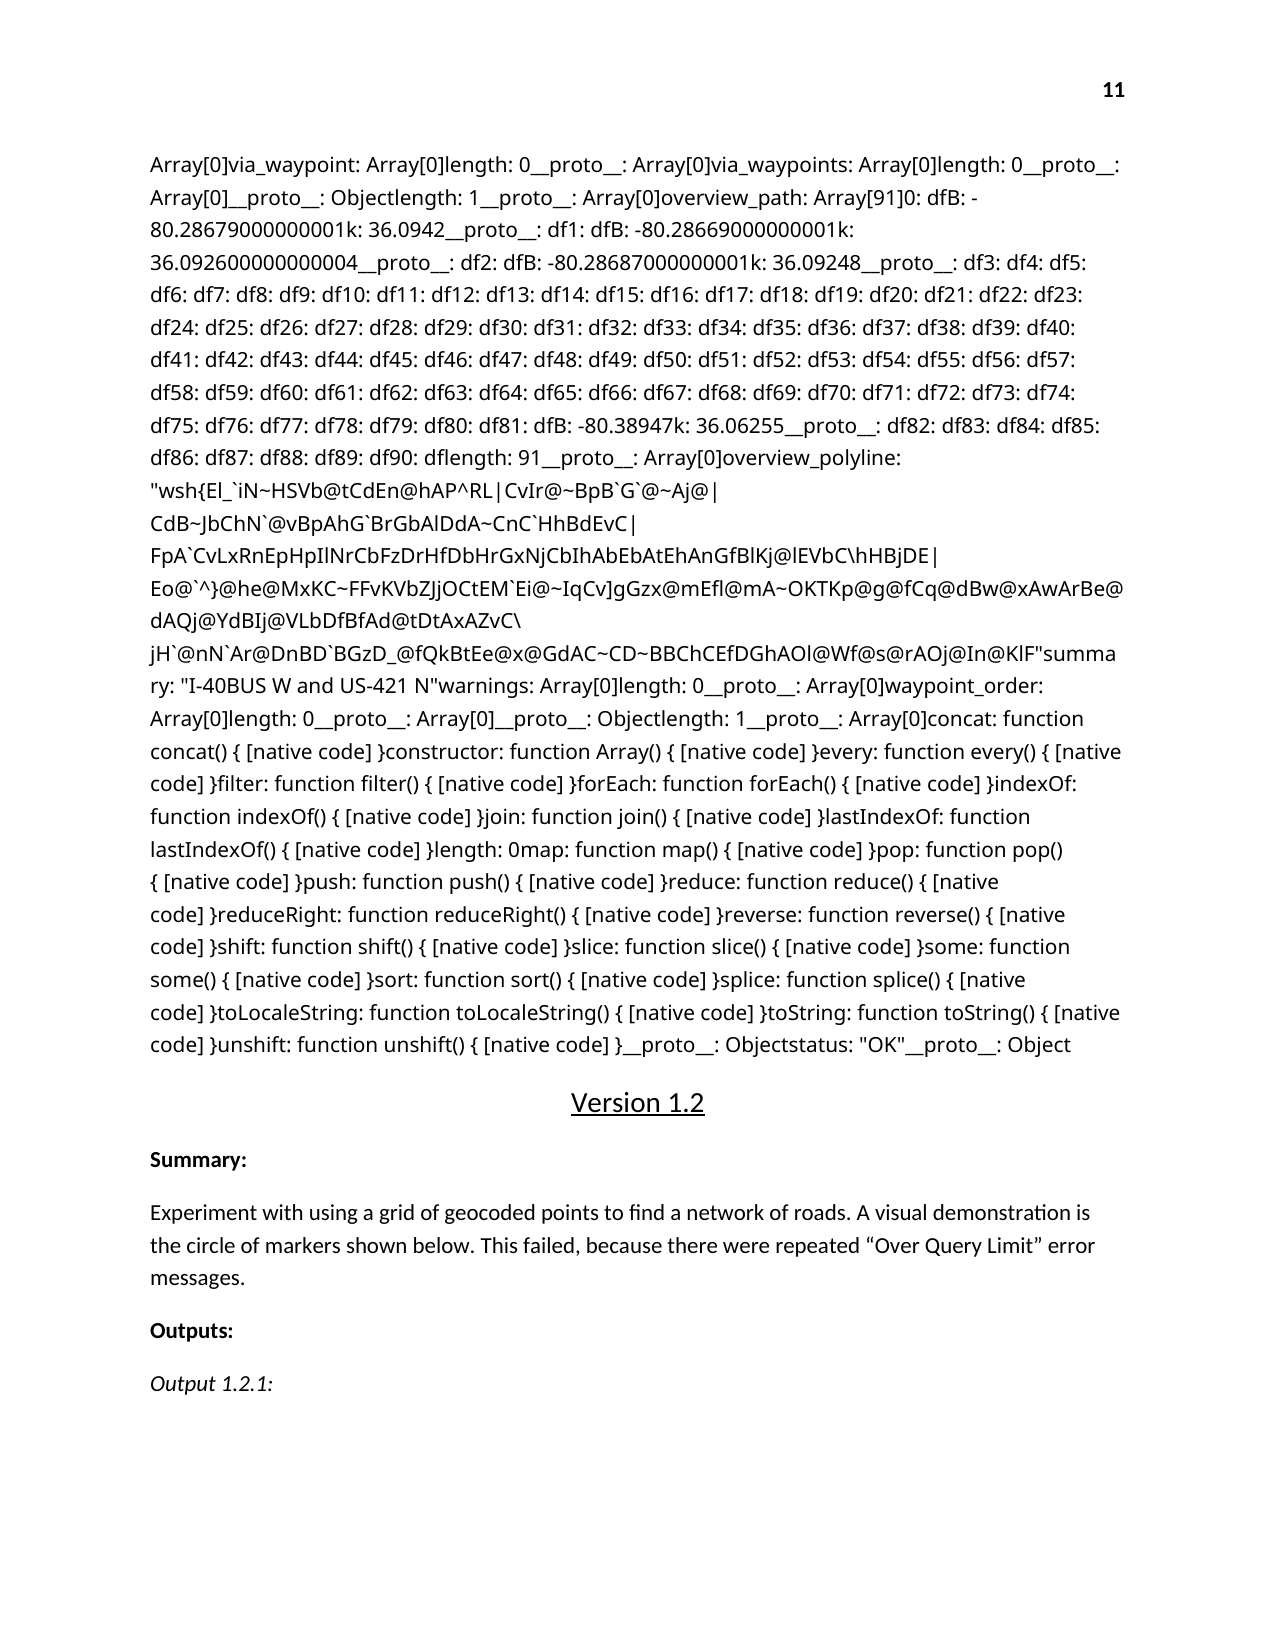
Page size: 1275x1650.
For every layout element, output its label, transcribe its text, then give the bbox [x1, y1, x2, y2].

text Summary: [150, 1146, 1125, 1173]
text Outputs: [150, 1316, 1125, 1344]
text Output 1.2.1: [150, 1369, 1125, 1397]
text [150, 150, 1125, 1059]
text Experiment with using a grid of geocoded points to find a network of roads. A visual demonstration is the circle of markers shown below. This failed, because there were repeated “Over Query Limit” error messages. [150, 1198, 1125, 1291]
text Version 1.2 [150, 1084, 1125, 1119]
